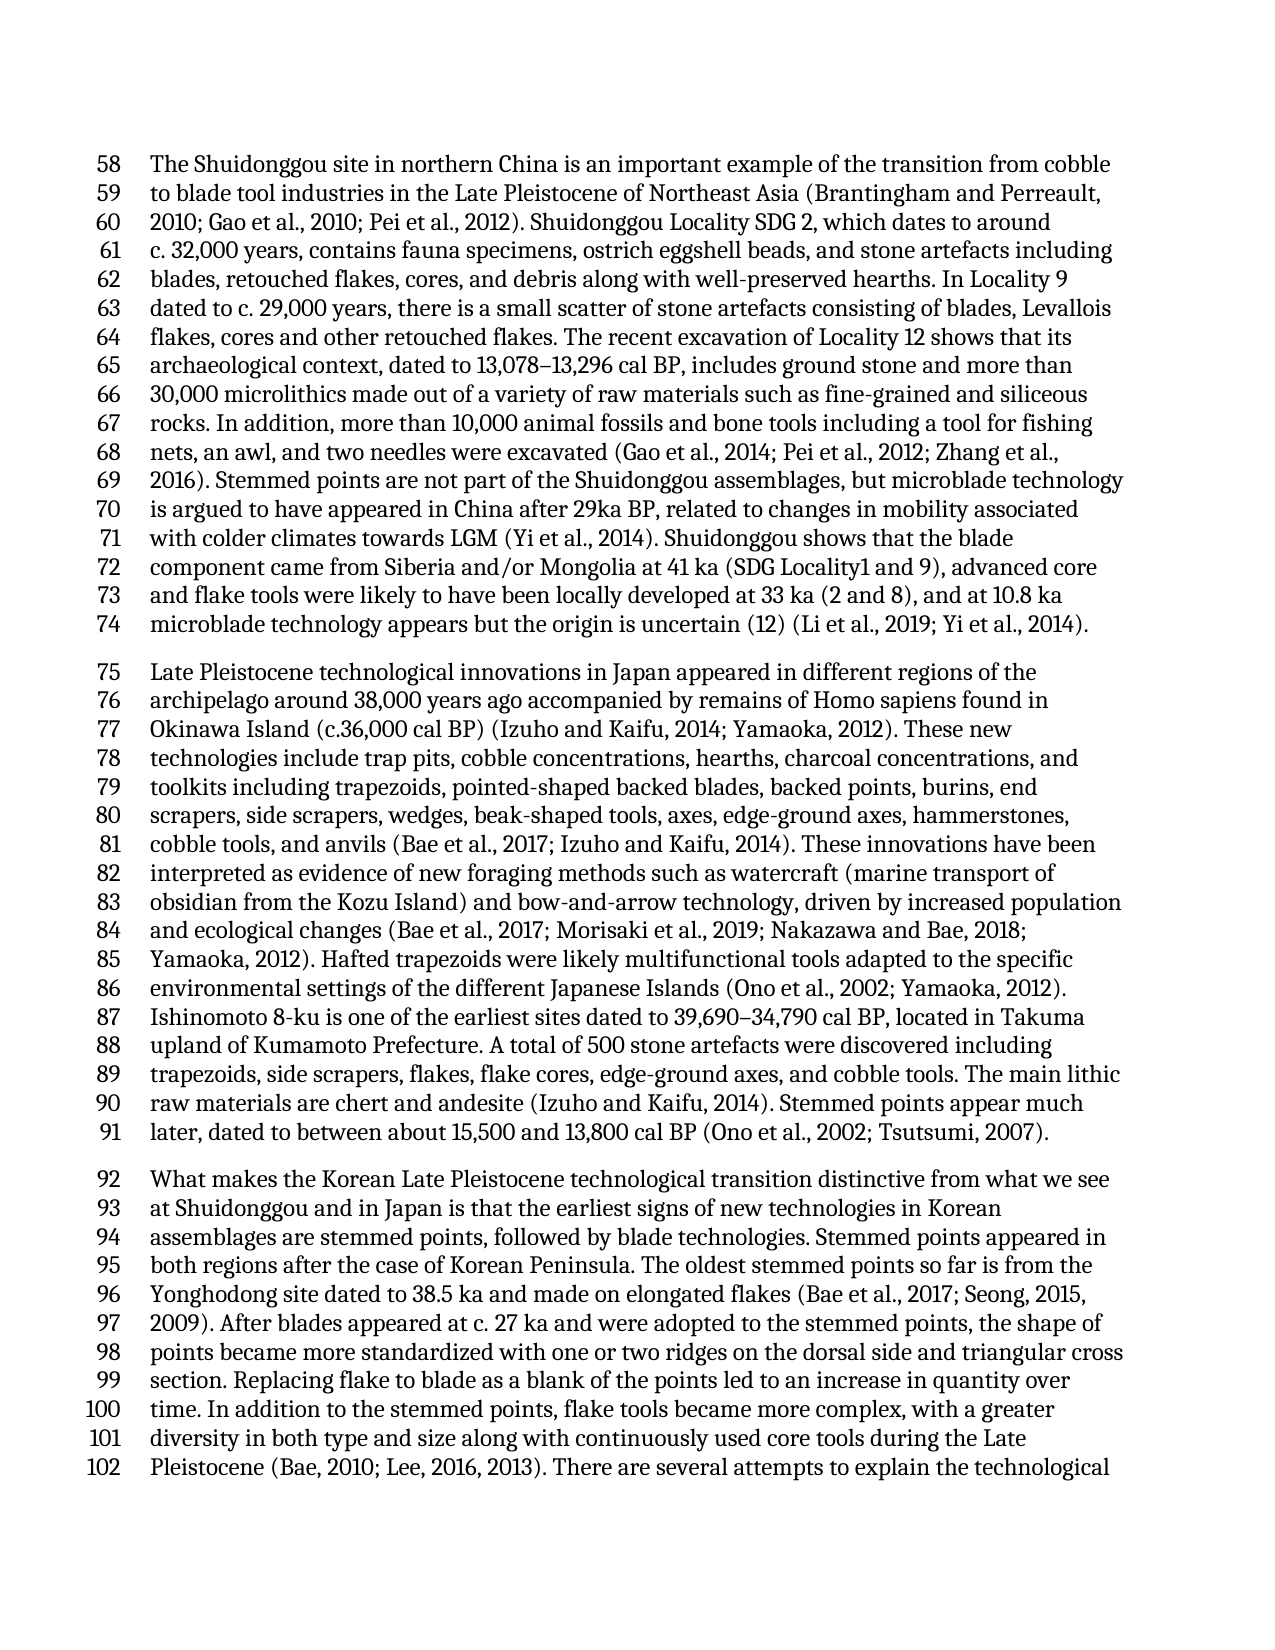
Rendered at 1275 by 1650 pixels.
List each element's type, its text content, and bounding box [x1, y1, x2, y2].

text Late Pleistocene technological innovations in Japan appeared in different regions of the archipelago around 38,000 years ago accompanied by remains of Homo sapiens found in Okinawa Island (c.36,000 cal BP) (Izuho and Kaifu, 2014; Yamaoka, 2012). These new technologies include trap pits, cobble concentrations, hearths, charcoal concentrations, and toolkits including trapezoids, pointed-shaped backed blades, backed points, burins, end scrapers, side scrapers, wedges, beak-shaped tools, axes, edge-ground axes, hammerstones, cobble tools, and anvils (Bae et al., 2017; Izuho and Kaifu, 2014). These innovations have been interpreted as evidence of new foraging methods such as watercraft (marine transport of obsidian from the Kozu Island) and bow-and-arrow technology, driven by increased population and ecological changes (Bae et al., 2017; Morisaki et al., 2019; Nakazawa and Bae, 2018; Yamaoka, 2012). Hafted trapezoids were likely multifunctional tools adapted to the specific environmental settings of the different Japanese Islands (Ono et al., 2002; Yamaoka, 2012). Ishinomoto 8-ku is one of the earliest sites dated to 39,690–34,790 cal BP, located in Takuma upland of Kumamoto Prefecture. A total of 500 stone artefacts were discovered including trapezoids, side scrapers, flakes, flake cores, edge-ground axes, and cobble tools. The main lithic raw materials are chert and andesite (Izuho and Kaifu, 2014). Stemmed points appear much later, dated to between about 15,500 and 13,800 cal BP (Ono et al., 2002; Tsutsumi, 2007). [150, 657, 1125, 1146]
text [150, 1165, 1125, 1481]
text The Shuidonggou site in northern China is an important example of the transition from cobble to blade tool industries in the Late Pleistocene of Northeast Asia (Brantingham and Perreault, 2010; Gao et al., 2010; Pei et al., 2012). Shuidonggou Locality SDG 2, which dates to around c. 32,000 years, contains fauna specimens, ostrich eggshell beads, and stone artefacts including blades, retouched flakes, cores, and debris along with well-preserved hearths. In Locality 9 dated to c. 29,000 years, there is a small scatter of stone artefacts consisting of blades, Levallois flakes, cores and other retouched flakes. The recent excavation of Locality 12 shows that its archaeological context, dated to 13,078–13,296 cal BP, includes ground stone and more than 30,000 microlithics made out of a variety of raw materials such as fine-grained and siliceous rocks. In addition, more than 10,000 animal fossils and bone tools including a tool for fishing nets, an awl, and two needles were excavated (Gao et al., 2014; Pei et al., 2012; Zhang et al., 2016). Stemmed points are not part of the Shuidonggou assemblages, but microblade technology is argued to have appeared in China after 29ka BP, related to changes in mobility associated with colder climates towards LGM (Yi et al., 2014). Shuidonggou shows that the blade component came from Siberia and/or Mongolia at 41 ka (SDG Locality1 and 9), advanced core and flake tools were likely to have been locally developed at 33 ka (2 and 8), and at 10.8 ka microblade technology appears but the origin is uncertain (12) (Li et al., 2019; Yi et al., 2014). [150, 150, 1125, 639]
